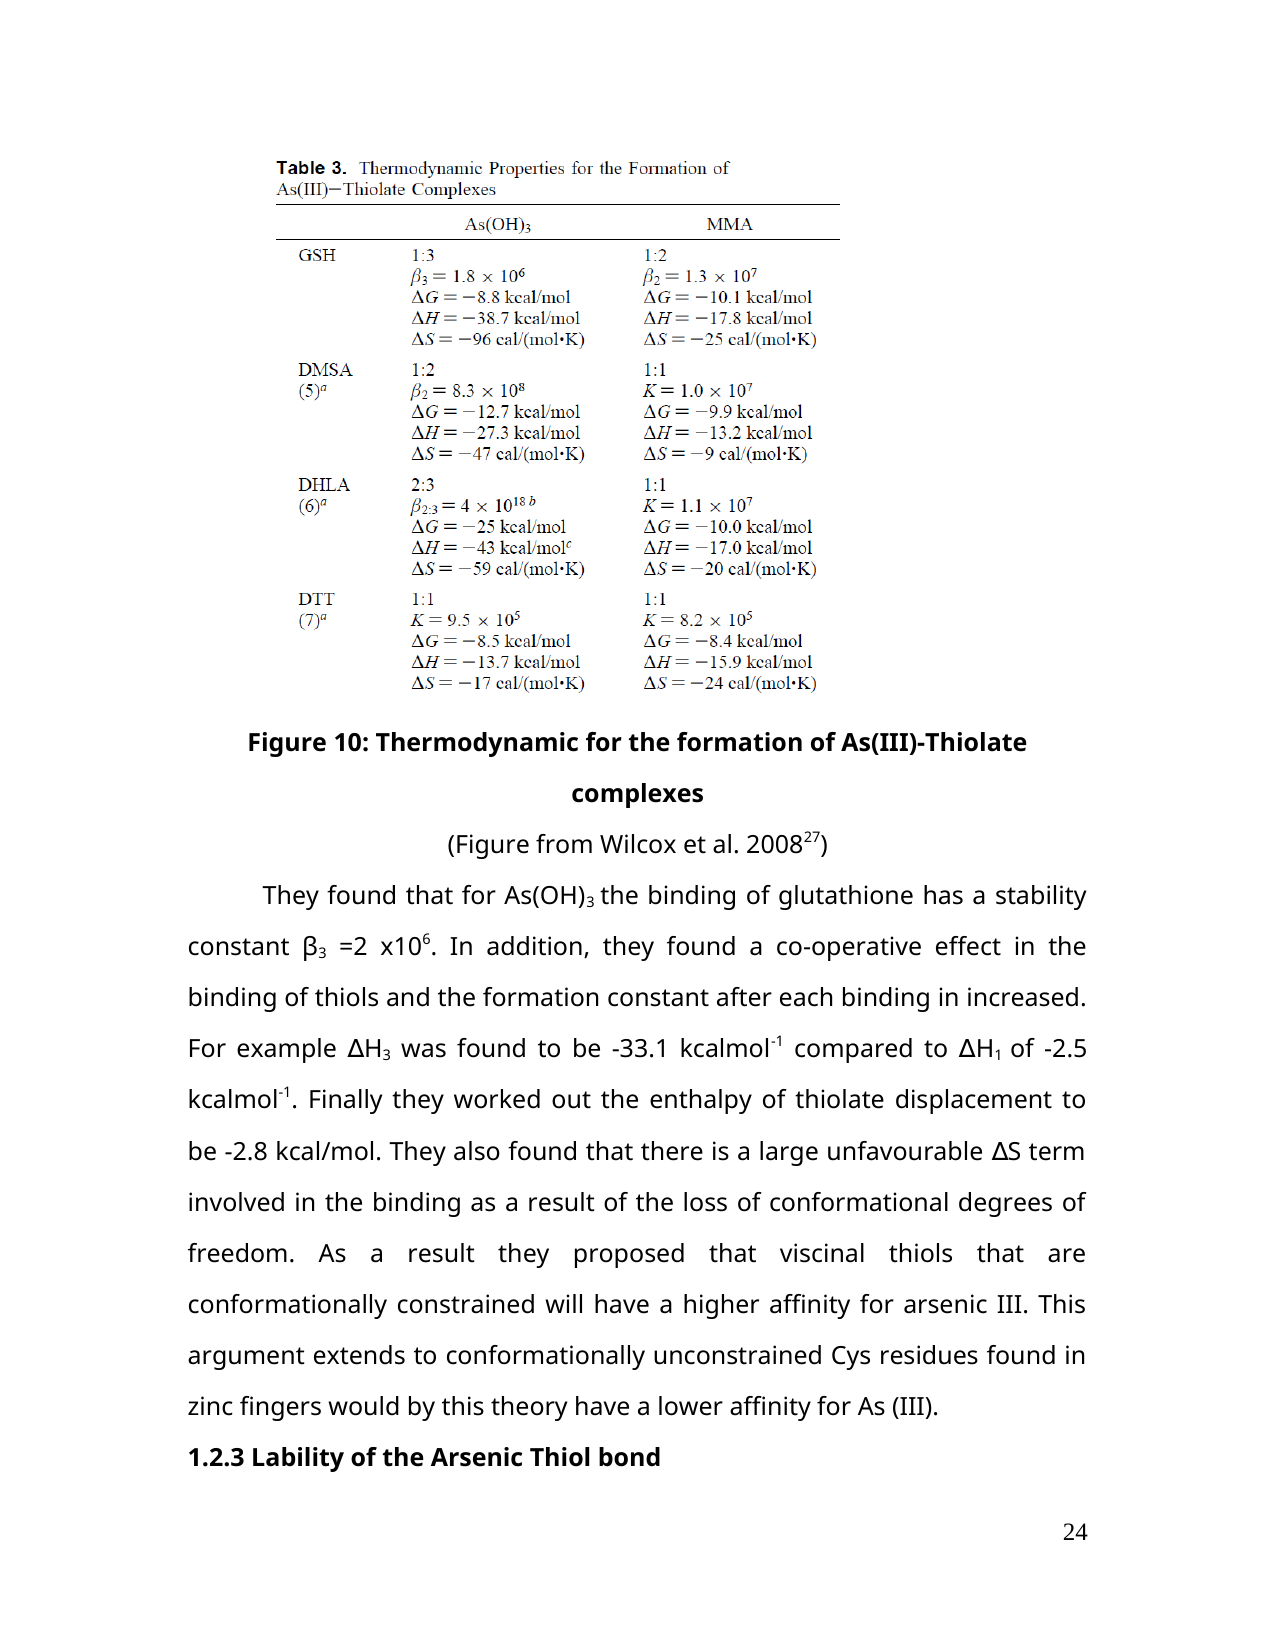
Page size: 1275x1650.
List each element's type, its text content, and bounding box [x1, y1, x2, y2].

text Figure 10: Thermodynamic for the formation of As(III)-Thiolate complexes (Figure from Wilcox et al. 200827) [187, 725, 1087, 861]
text They found that for As(OH)3 the binding of glutathione has a stability constant β3 =2 x106. In addition, they found a co-operative effect in the binding of thiols and the formation constant after each binding in increased. For example ∆H3 was found to be -33.1 kcalmol-1 compared to ∆H1 of -2.5 kcalmol-1. Finally they worked out the enthalpy of thiolate displacement to be -2.8 kcal/mol. They also found that there is a large unfavourable ∆S term involved in the binding as a result of the loss of conformational degrees of freedom. As a result they proposed that viscinal thiols that are conformationally constrained will have a higher affinity for arsenic III. This argument extends to conformationally unconstrained Cys residues found in zinc fingers would by this theory have a lower affinity for As (III). [187, 878, 1087, 1422]
subtitle 1.2.3 Lability of the Arsenic Thiol bond [187, 1439, 1087, 1473]
